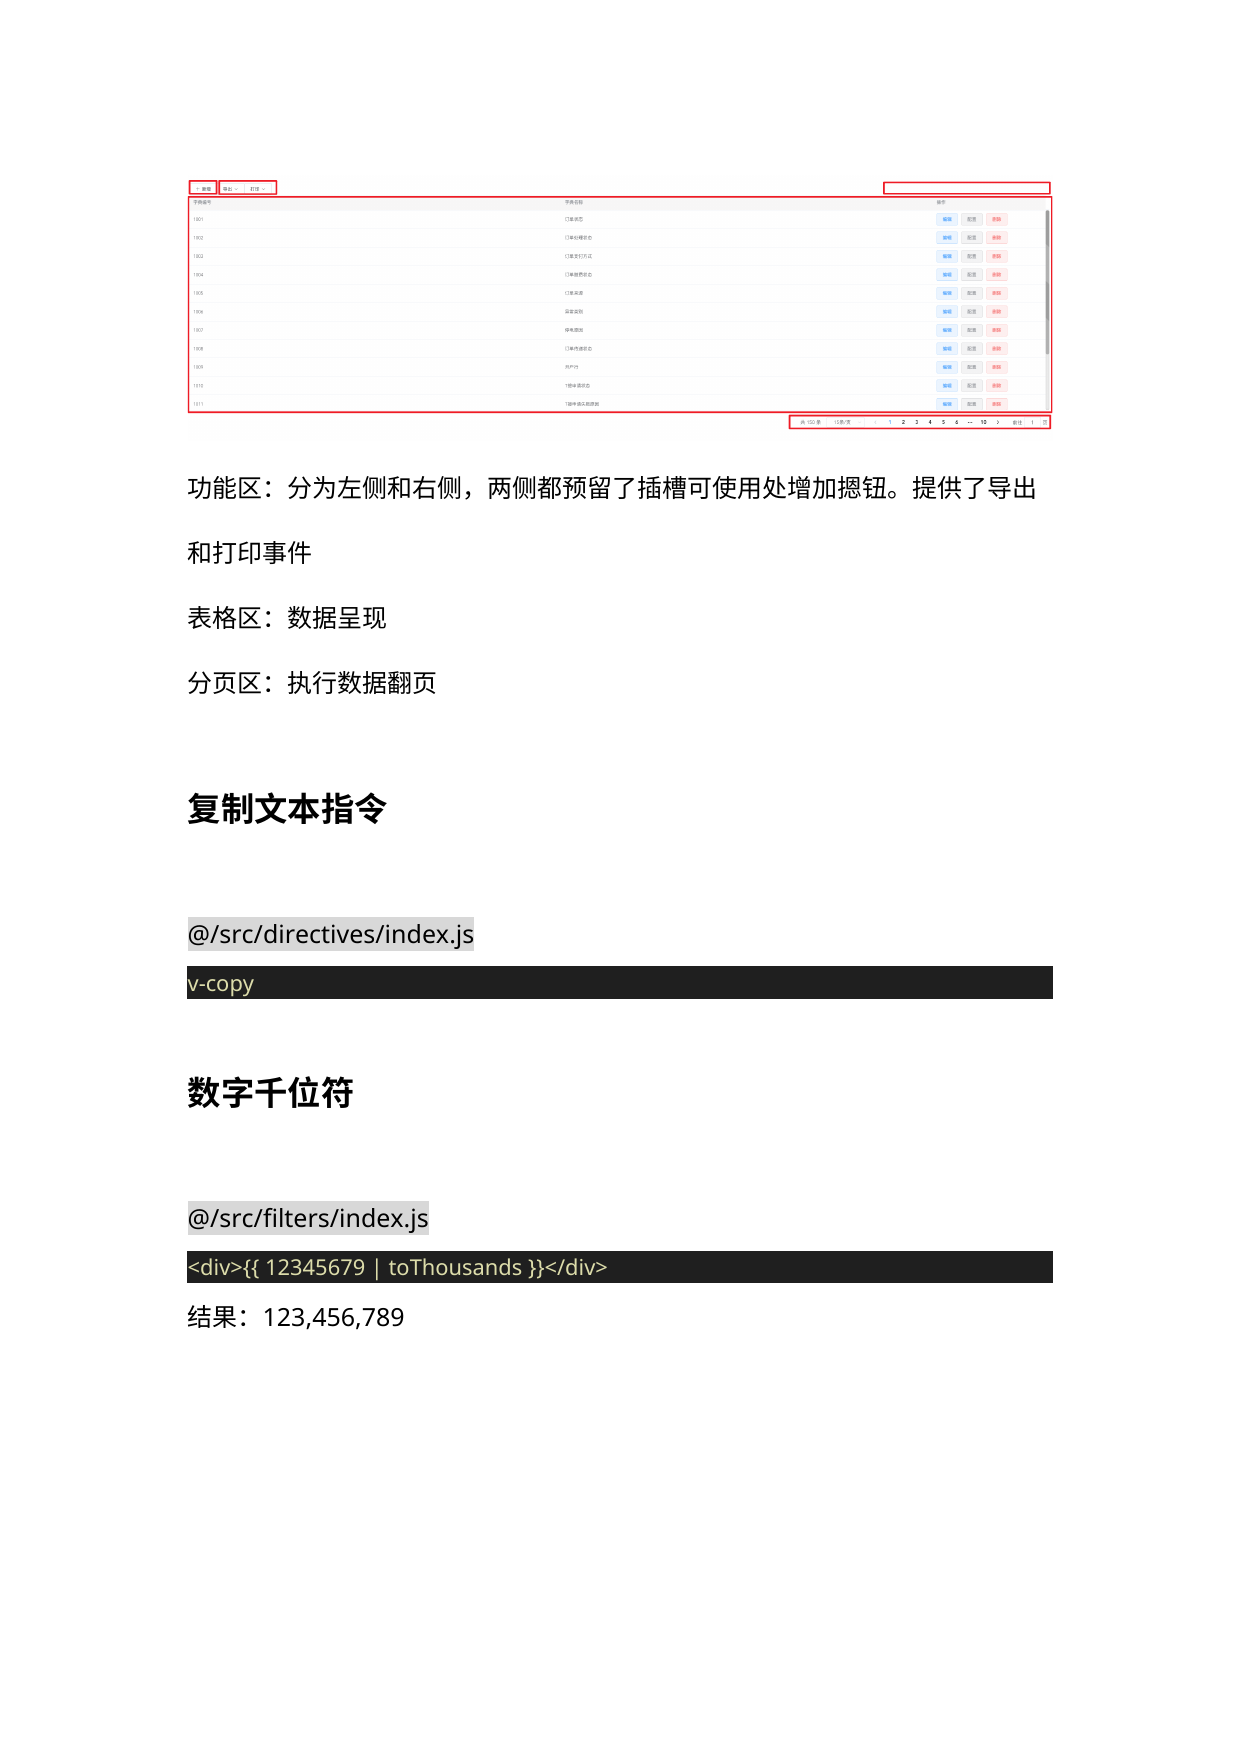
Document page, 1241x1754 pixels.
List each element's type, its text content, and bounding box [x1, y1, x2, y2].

text 功能区：分为左侧和右侧，两侧都预留了插槽可使用处增加摁钮。提供了导出和打印事件 [187, 454, 1053, 584]
text <div>{{ 12345679 | toThousands }}</div> [187, 1251, 1053, 1283]
text 表格区：数据呈现 [187, 584, 1053, 649]
subtitle 复制文本指令 [187, 774, 1053, 839]
text 分页区：执行数据翻页 [187, 649, 1053, 714]
picture [187, 175, 1053, 441]
text 结果：123,456,789 [187, 1283, 1053, 1348]
text v-copy [187, 966, 1053, 999]
text @/src/filters/index.js [187, 1186, 1053, 1251]
subtitle 数字千位符 [187, 1058, 1053, 1123]
text @/src/directives/index.js [187, 901, 1053, 966]
